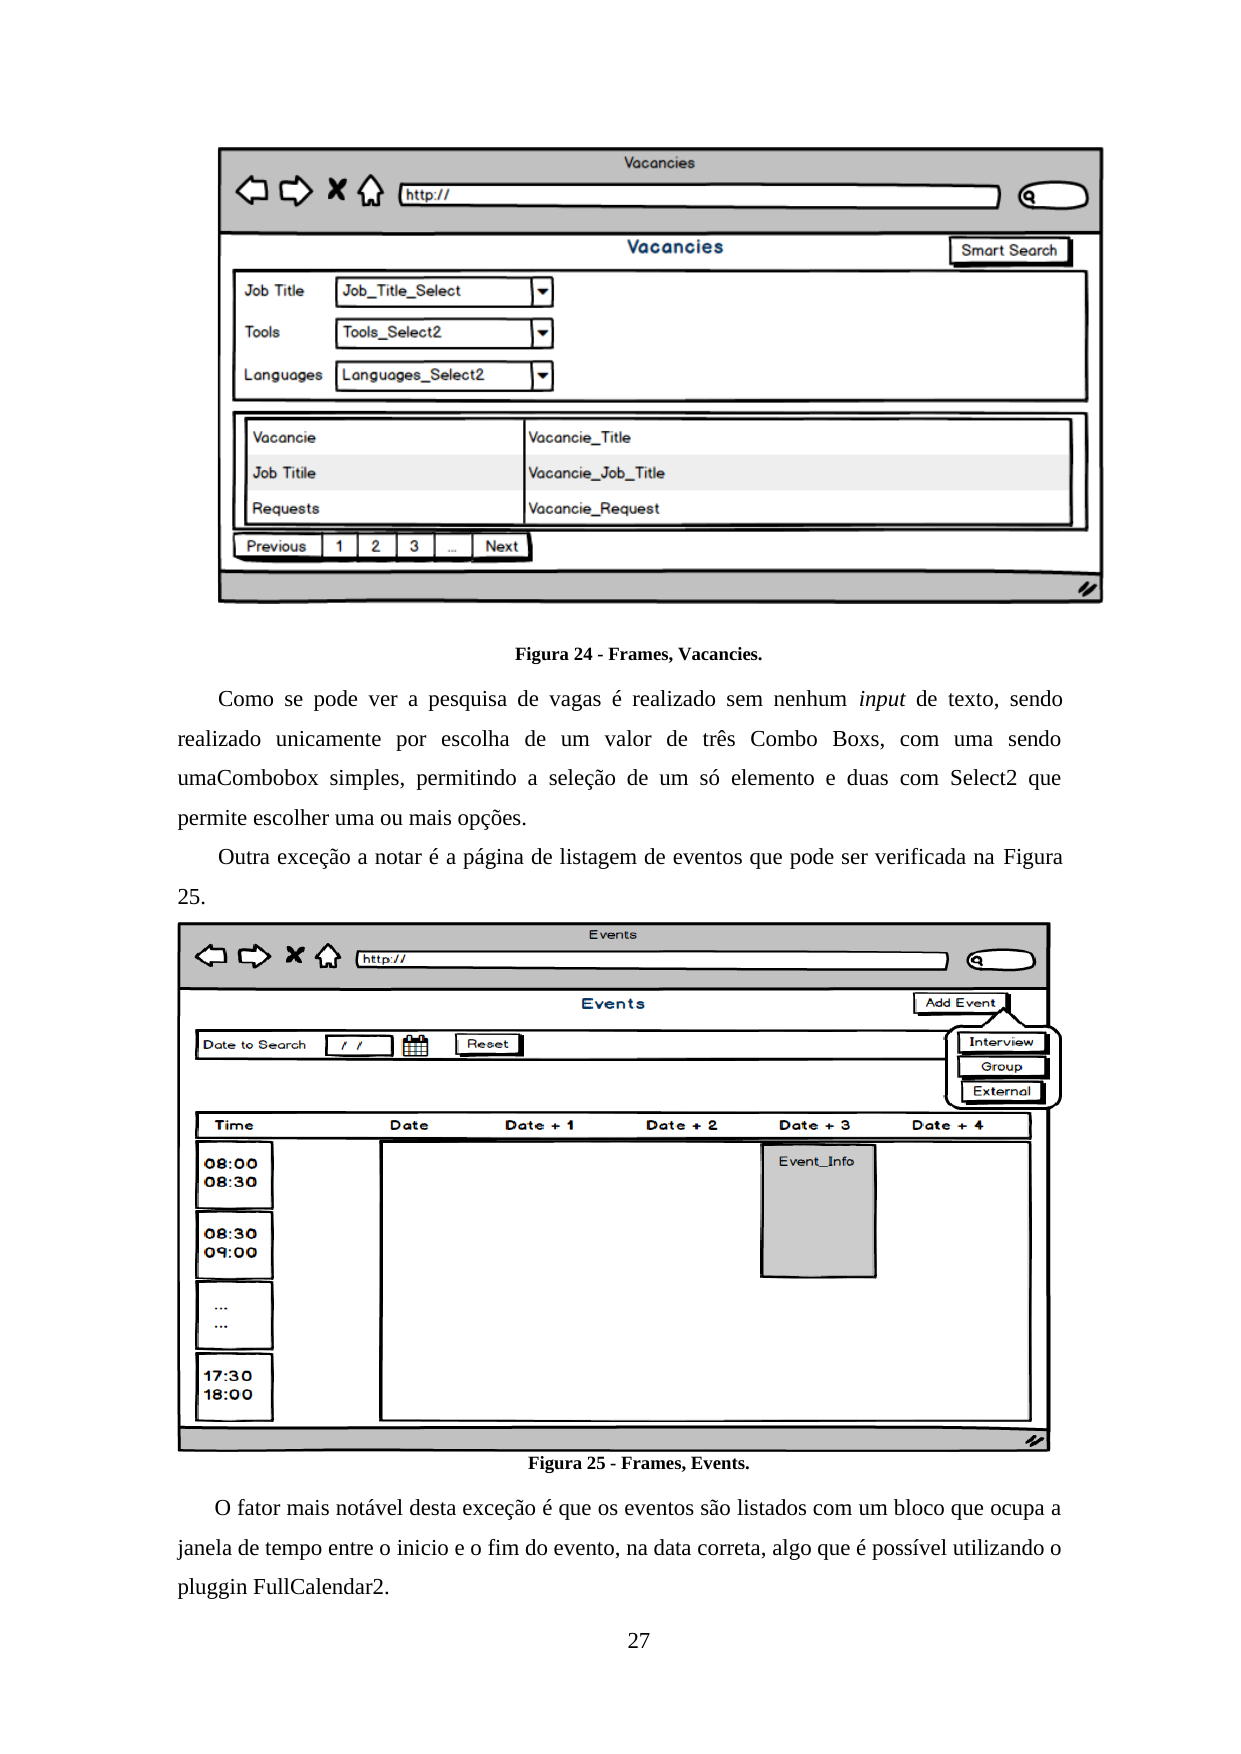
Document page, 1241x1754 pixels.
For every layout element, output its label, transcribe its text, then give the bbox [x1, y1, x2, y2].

text Como se pode ver a pesquisa de vagas é realizado sem nenhum input de texto, sendo realizado unicamente por escolha de um valor de três Combo Boxs, com uma sendo umaCombobox simples, permitindo a seleção de um só elemento e duas com Select2 que permite escolher uma ou mais opções. [177, 685, 1063, 830]
text Outra exceção a notar é a página de listagem de eventos que pode ser verificada na Figura 24. [177, 843, 1063, 909]
text Figura 24 - Frames, Vacancies. [177, 643, 1063, 664]
picture [177, 922, 1063, 1452]
text Figura 25 - Frames, Events. [177, 1452, 1063, 1473]
text O fator mais notável desta exceção é que os eventos são listados com um bloco que ocupa a janela de tempo entre o inicio e o fim do evento, na data correta, algo que é possível utilizando o pluggin FullCalendar2. [177, 1494, 1063, 1600]
picture [217, 147, 1104, 604]
